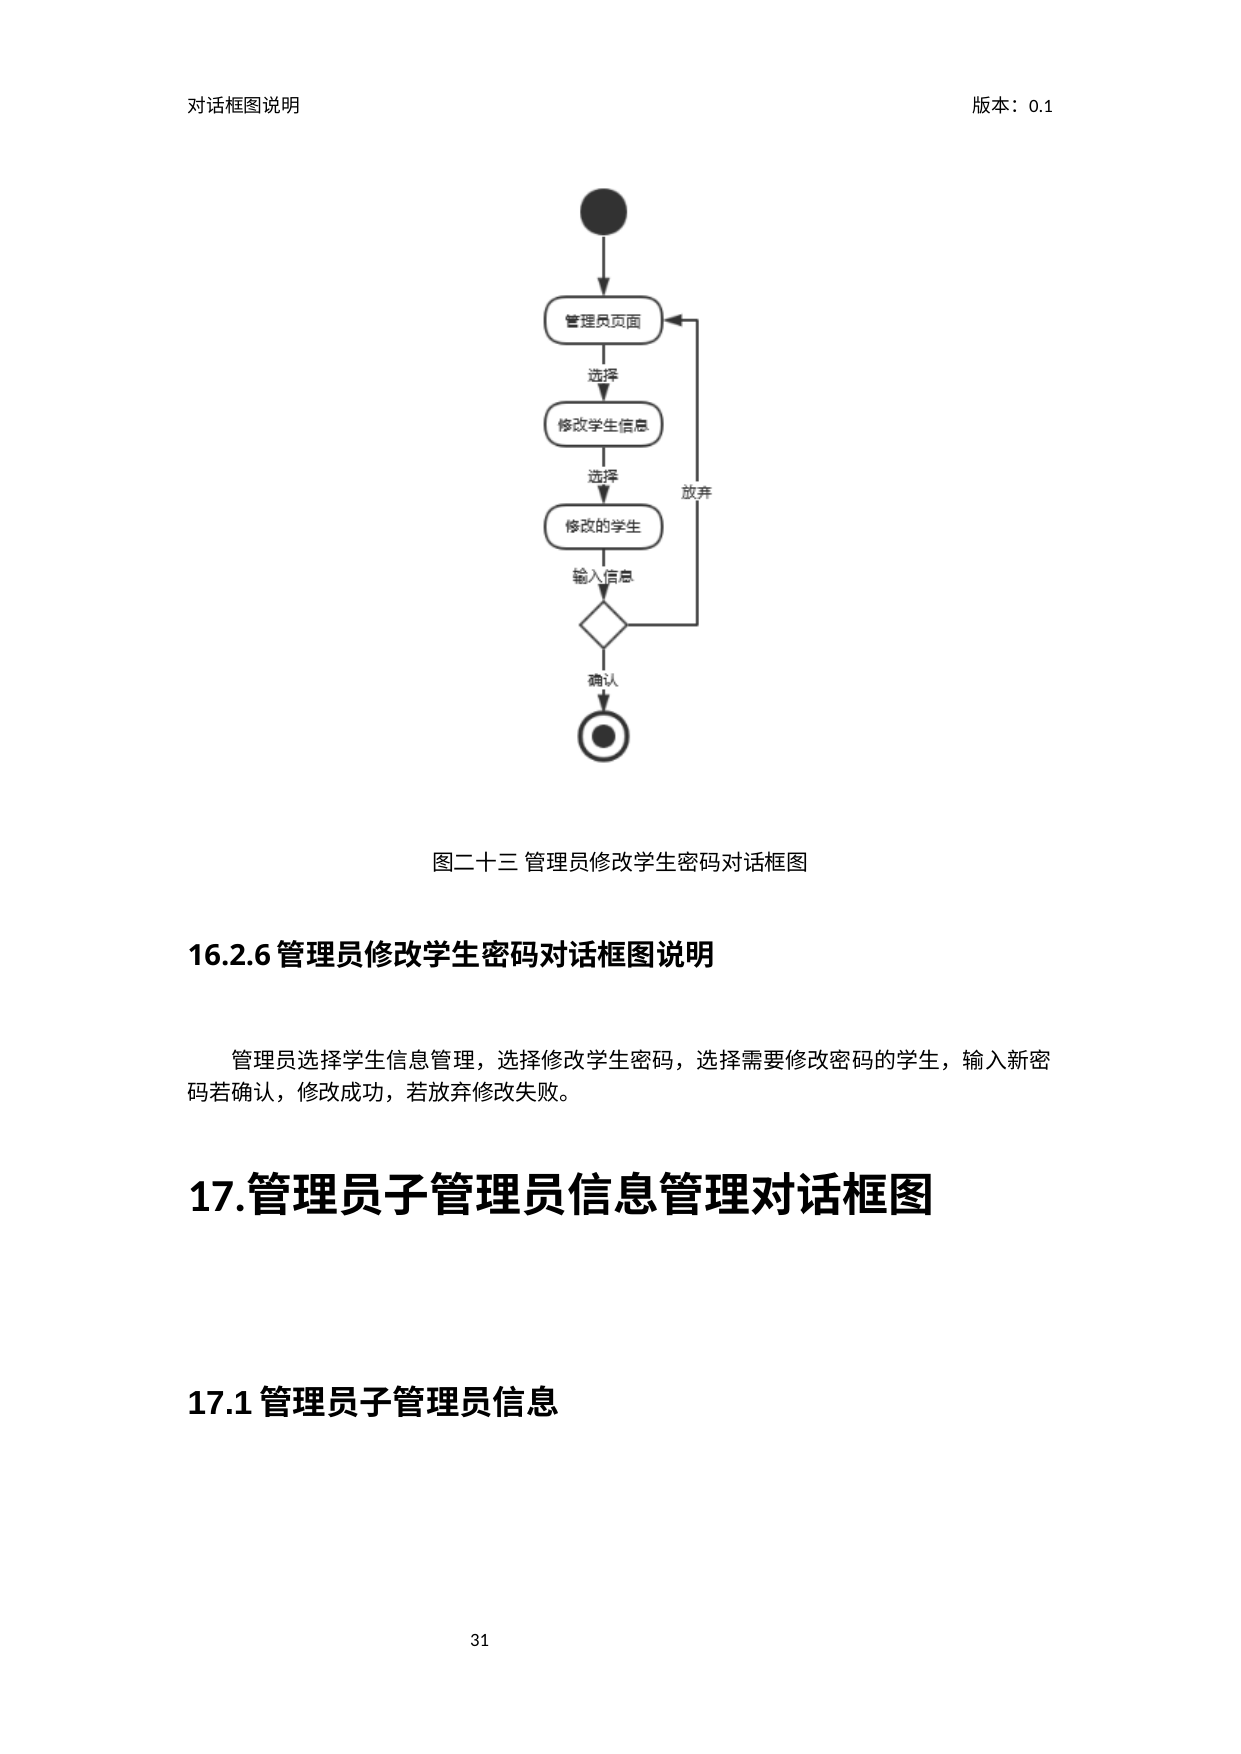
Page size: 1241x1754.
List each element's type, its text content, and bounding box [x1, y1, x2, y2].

text 图二十三 管理员修改学生密码对话框图 [187, 844, 1053, 877]
subtitle 17.1管理员子管理员信息 [187, 1368, 1053, 1433]
text 管理员选择学生信息管理，选择修改学生密码，选择需要修改密码的学生，输入新密码若确认，修改成功，若放弃修改失败。 [187, 1042, 1053, 1107]
picture [510, 162, 731, 827]
subtitle 17.管理员子管理员信息管理对话框图 [187, 1143, 1053, 1240]
subtitle 16.2.6管理员修改学生密码对话框图说明 [187, 920, 1053, 985]
